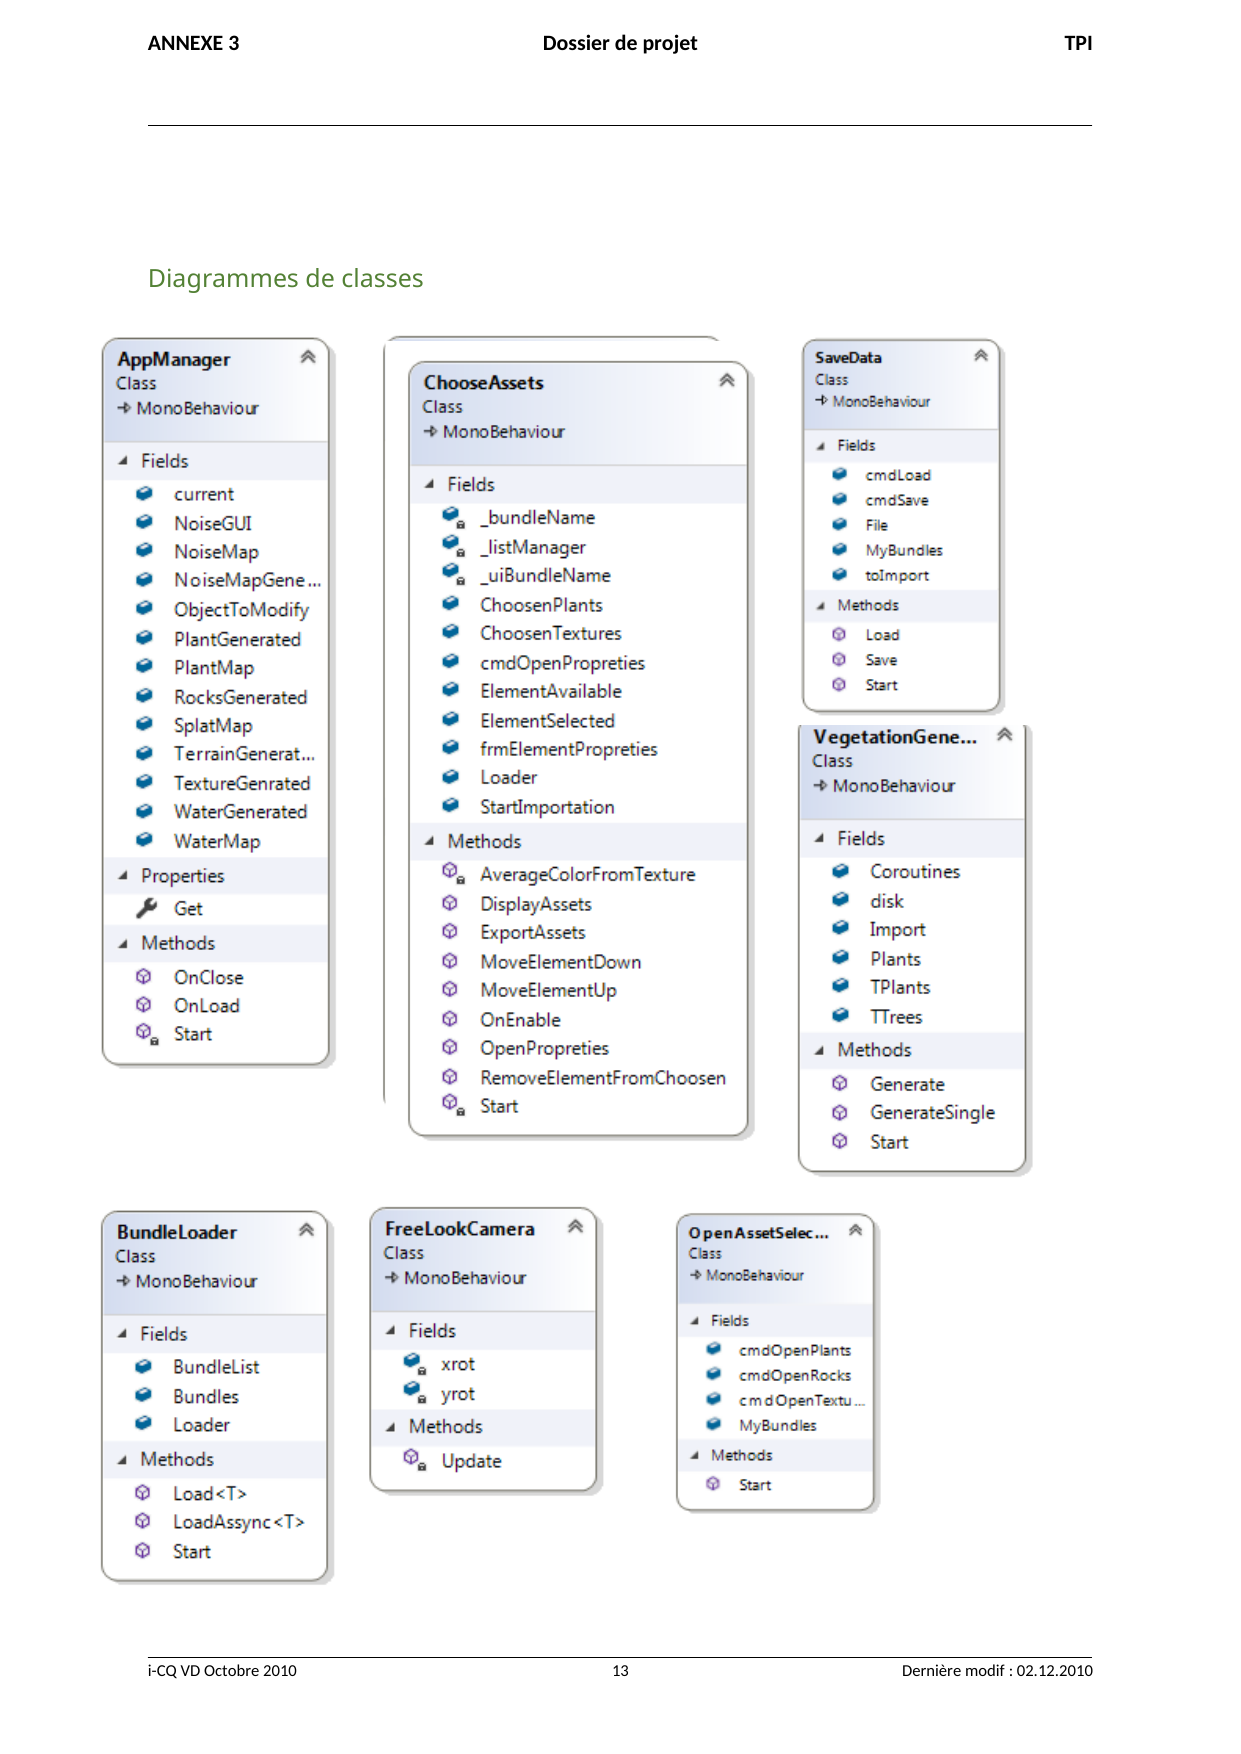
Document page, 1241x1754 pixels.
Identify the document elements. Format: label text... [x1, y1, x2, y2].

subtitle Diagrammes de classes [148, 261, 1092, 295]
picture [88, 327, 355, 1072]
picture [354, 1198, 613, 1507]
picture [778, 299, 1035, 1199]
picture [360, 316, 765, 1152]
picture [92, 1200, 336, 1596]
picture [667, 1201, 892, 1539]
